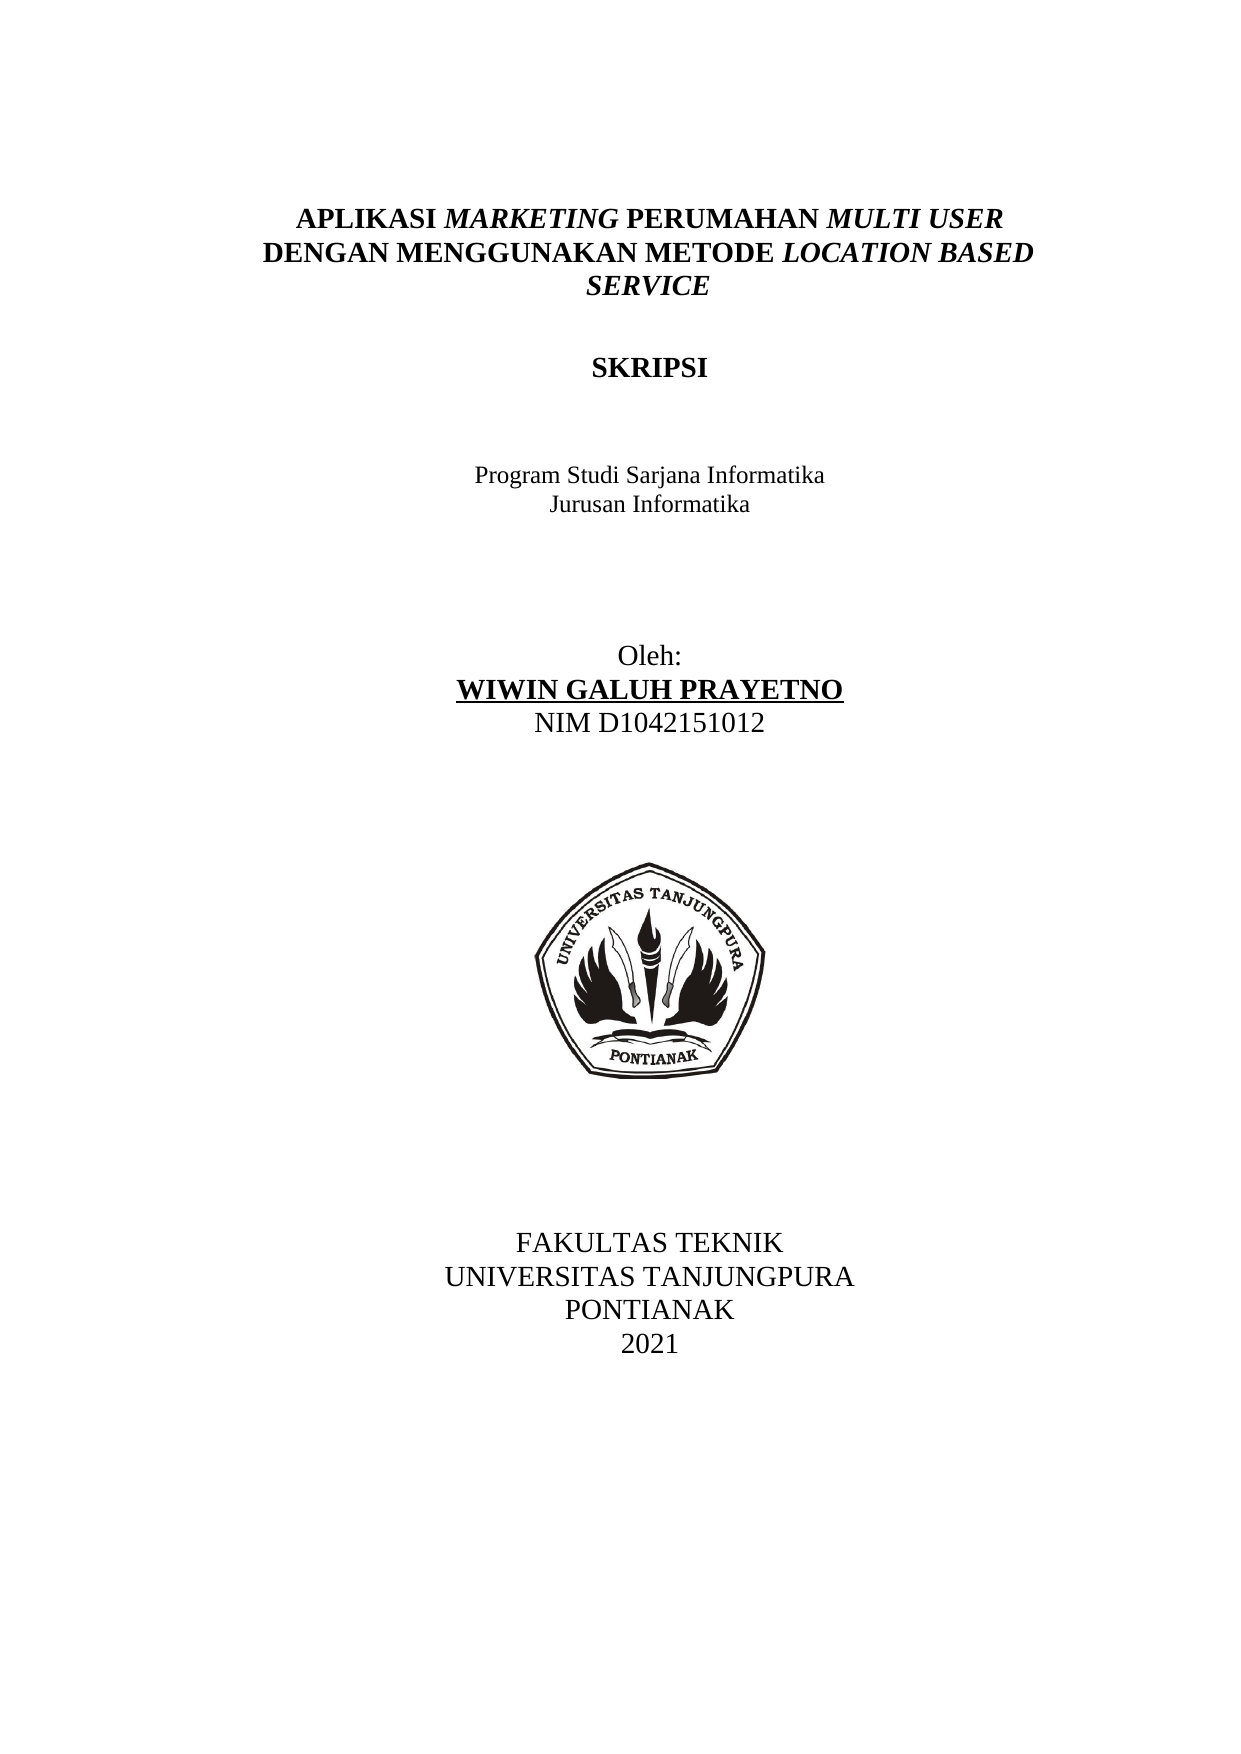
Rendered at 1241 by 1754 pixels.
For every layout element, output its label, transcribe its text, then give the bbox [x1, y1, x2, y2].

text UNIVERSITAS TANJUNGPURA [236, 1259, 1063, 1292]
text 2021 [236, 1326, 1063, 1359]
text FAKULTAS TEKNIK [236, 1225, 1063, 1259]
text SKRIPSI [236, 350, 1063, 383]
text Oleh: [236, 638, 1063, 672]
text NIM D1042151012 [236, 705, 1063, 739]
text PONTIANAK [236, 1292, 1063, 1326]
text Jurusan Informatika [236, 489, 1063, 518]
text Program Studi Sarjana Informatika [236, 460, 1063, 489]
text WIWIN GALUH PRAYETNO [236, 672, 1063, 705]
text APLIKASI MARKETING PERUMAHAN MULTI USER DENGAN MENGGUNAKAN METODE LOCATION BASED SERVICE [236, 201, 1063, 302]
